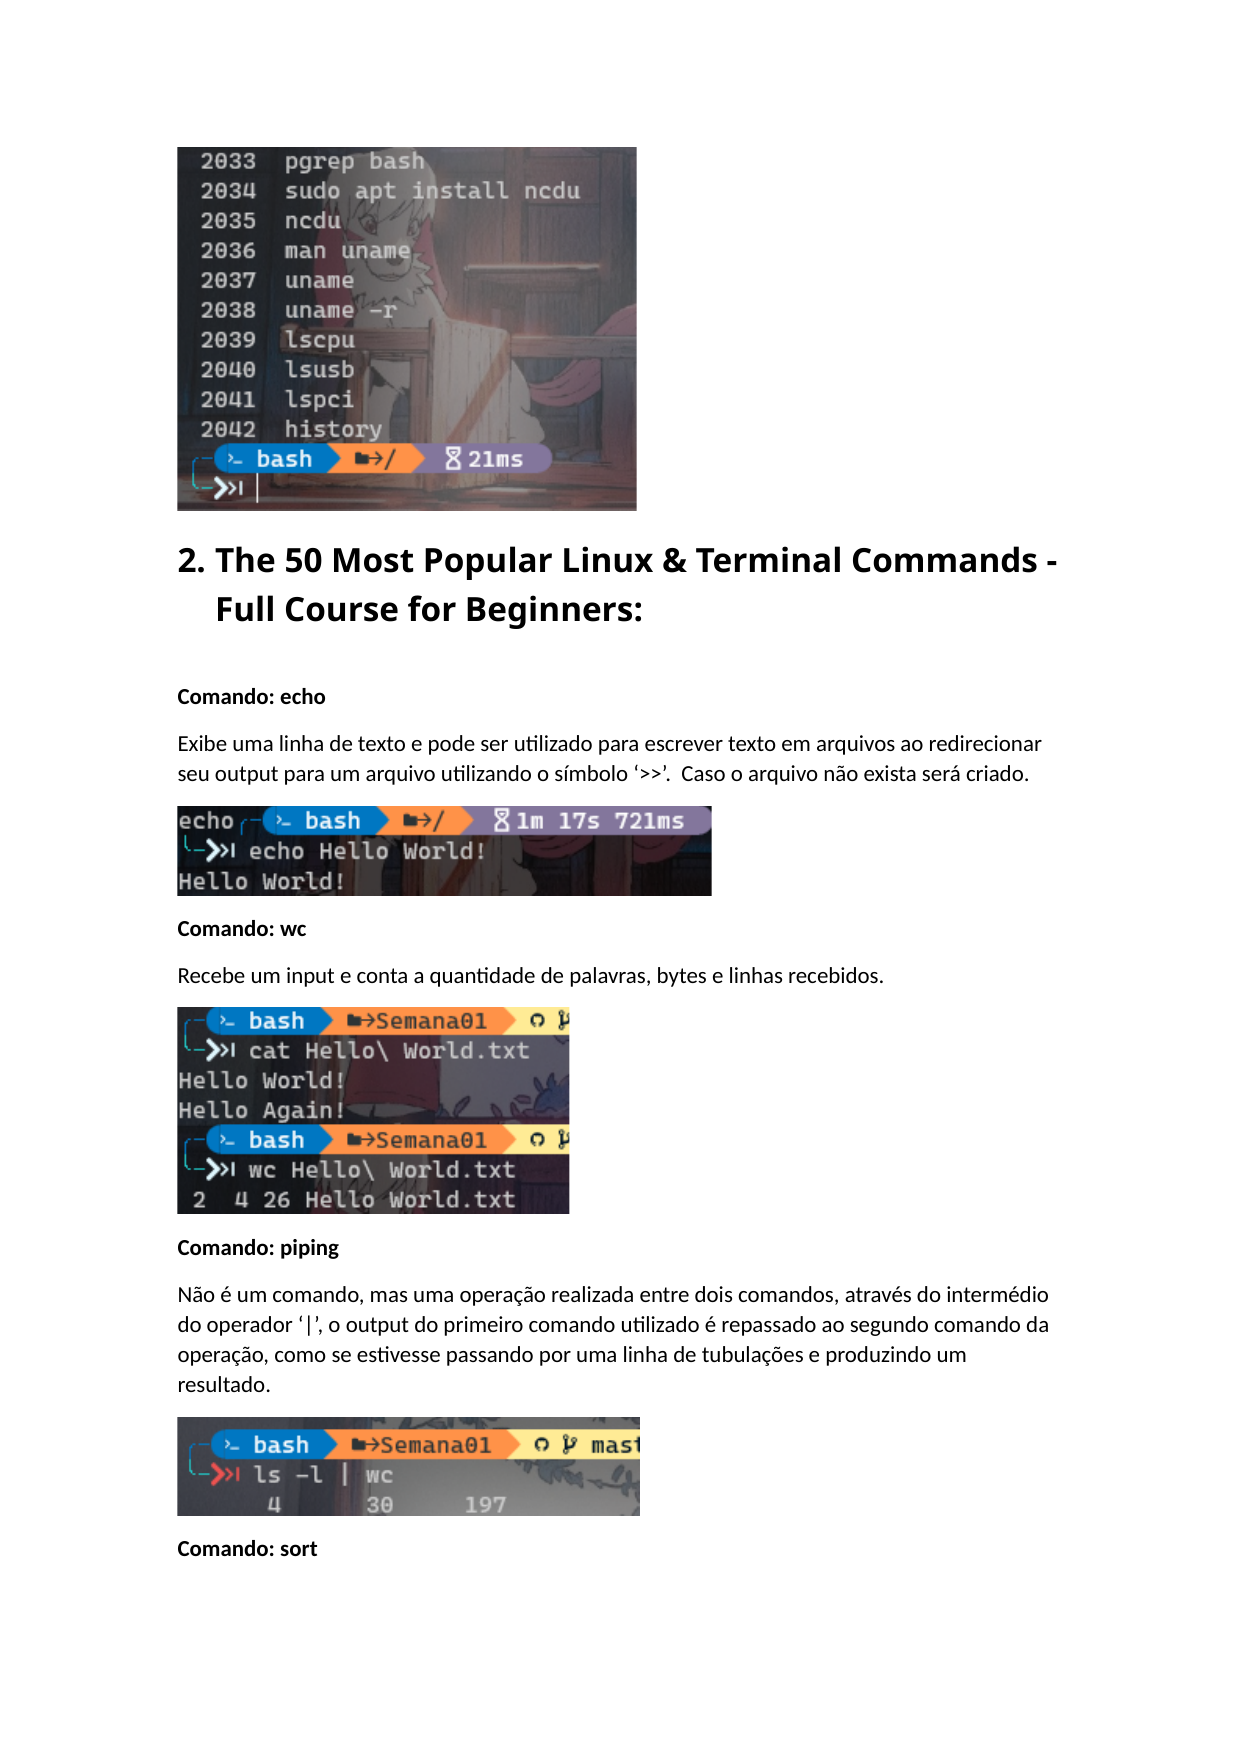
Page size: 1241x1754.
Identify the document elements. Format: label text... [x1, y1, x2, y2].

subtitle The 50 Most Popular Linux & Terminal Commands -Full Course for Beginners: [177, 537, 1063, 632]
text Recebe um input e conta a quantidade de palavras, bytes e linhas recebidos. [177, 961, 1063, 989]
text Comando: piping [177, 1233, 1063, 1261]
picture [177, 1007, 570, 1214]
picture [177, 1417, 640, 1516]
picture [177, 806, 712, 896]
picture [177, 147, 637, 511]
text Não é um comando, mas uma operação realizada entre dois comandos, através do intermédio do operador ‘|’, o output do primeiro comando utilizado é repassado ao segundo comando da operação, como se estivesse passando por uma linha de tubulações e produzindo um resultado. [177, 1280, 1063, 1398]
text Comando: wc [177, 914, 1063, 942]
text Comando: sort [177, 1534, 1063, 1562]
text Comando: echo [177, 682, 1063, 710]
text Exibe uma linha de texto e pode ser utilizado para escrever texto em arquivos ao redirecionar seu output para um arquivo utilizando o símbolo ‘>>’. Caso o arquivo não exista será criado. [177, 729, 1063, 787]
